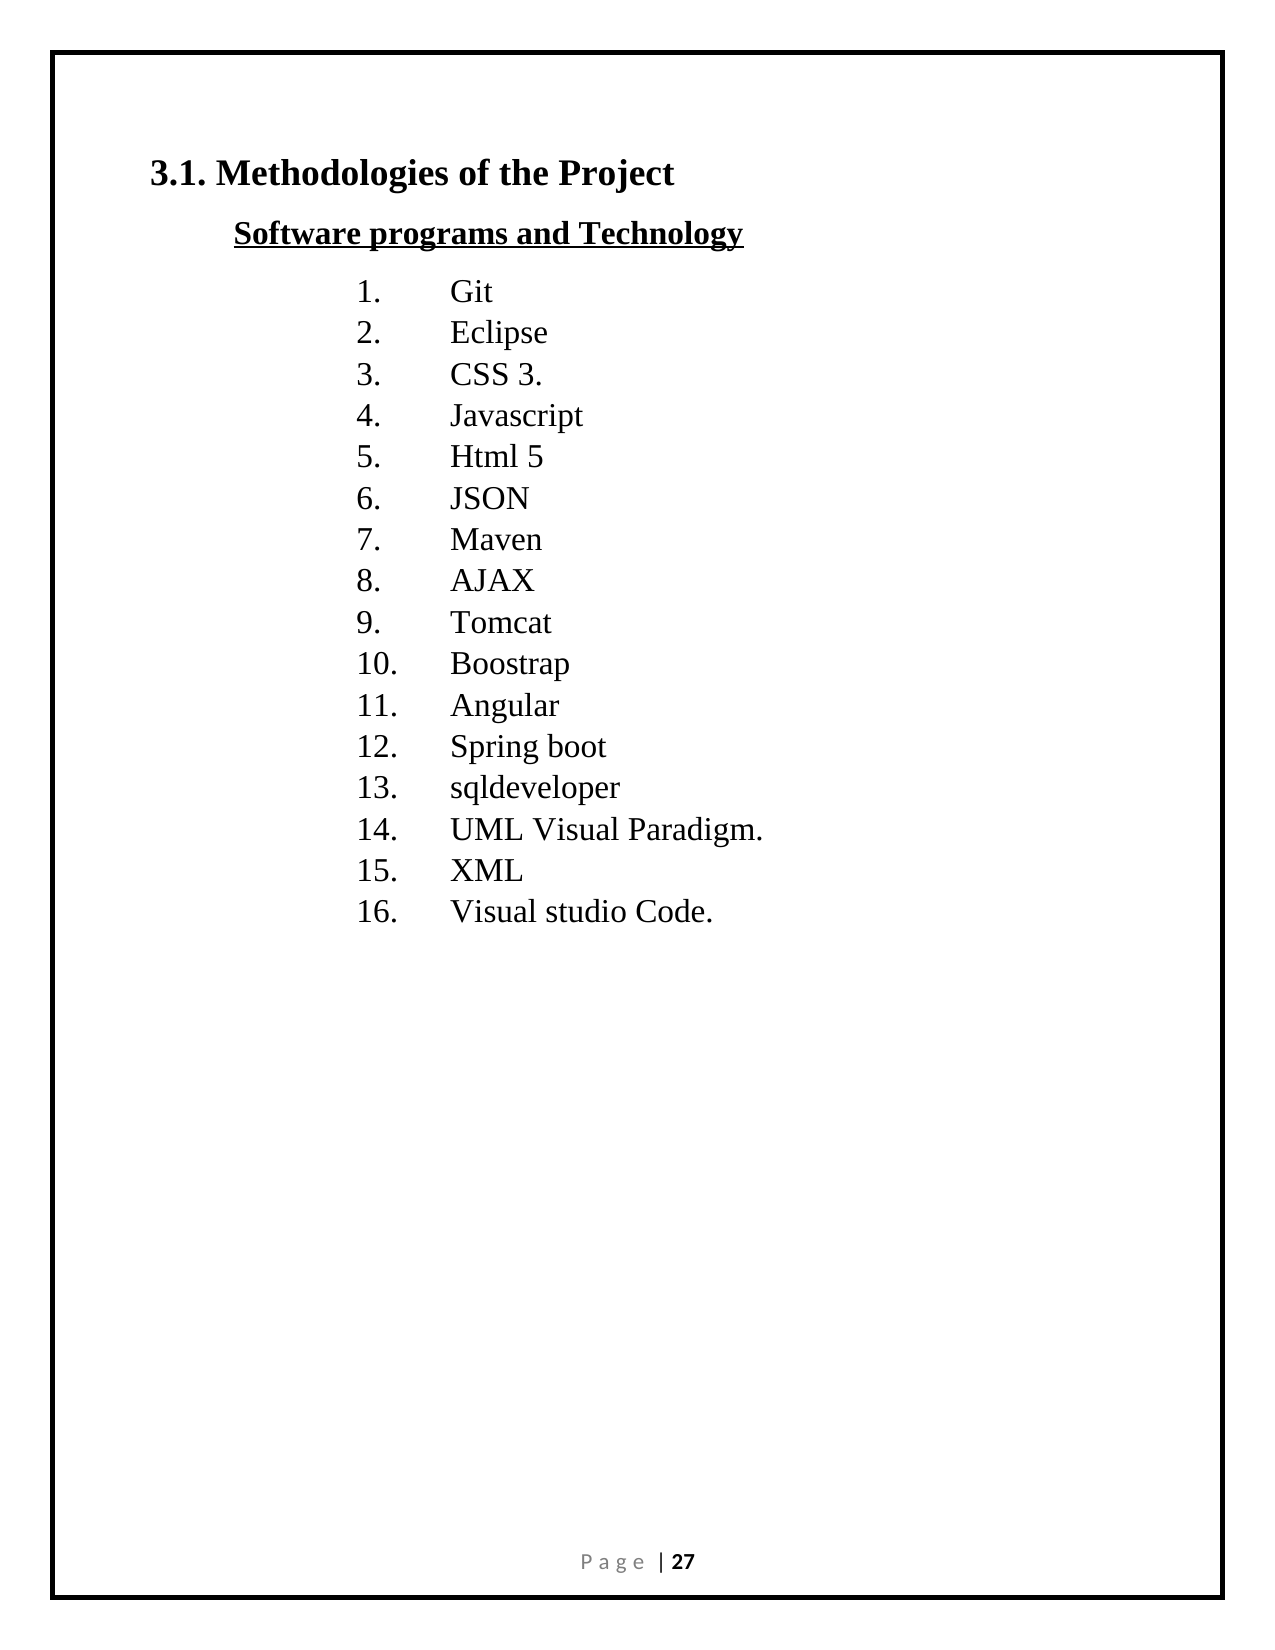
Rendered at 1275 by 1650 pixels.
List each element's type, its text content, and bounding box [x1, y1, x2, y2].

list JSON [356, 478, 1125, 516]
list Angular [356, 685, 1125, 723]
list sqldeveloper [356, 767, 1125, 806]
list XML [356, 850, 1125, 888]
list AJAX [356, 561, 1125, 599]
list Tomcat [356, 602, 1125, 640]
list CSS 3. [356, 354, 1125, 392]
list Javascript [356, 395, 1125, 434]
list UML Visual Paradigm. [356, 809, 1125, 847]
list Spring boot [356, 726, 1125, 764]
text 3.1. Methodologies of the Project [150, 150, 1125, 193]
list Maven [356, 519, 1125, 558]
list Html 5 [356, 437, 1125, 475]
list Boostrap [356, 643, 1125, 682]
list Git [356, 271, 1125, 309]
list Eclipse [356, 313, 1125, 351]
text Software programs and Technology [150, 213, 1125, 252]
list Visual studio Code. [356, 892, 1125, 930]
